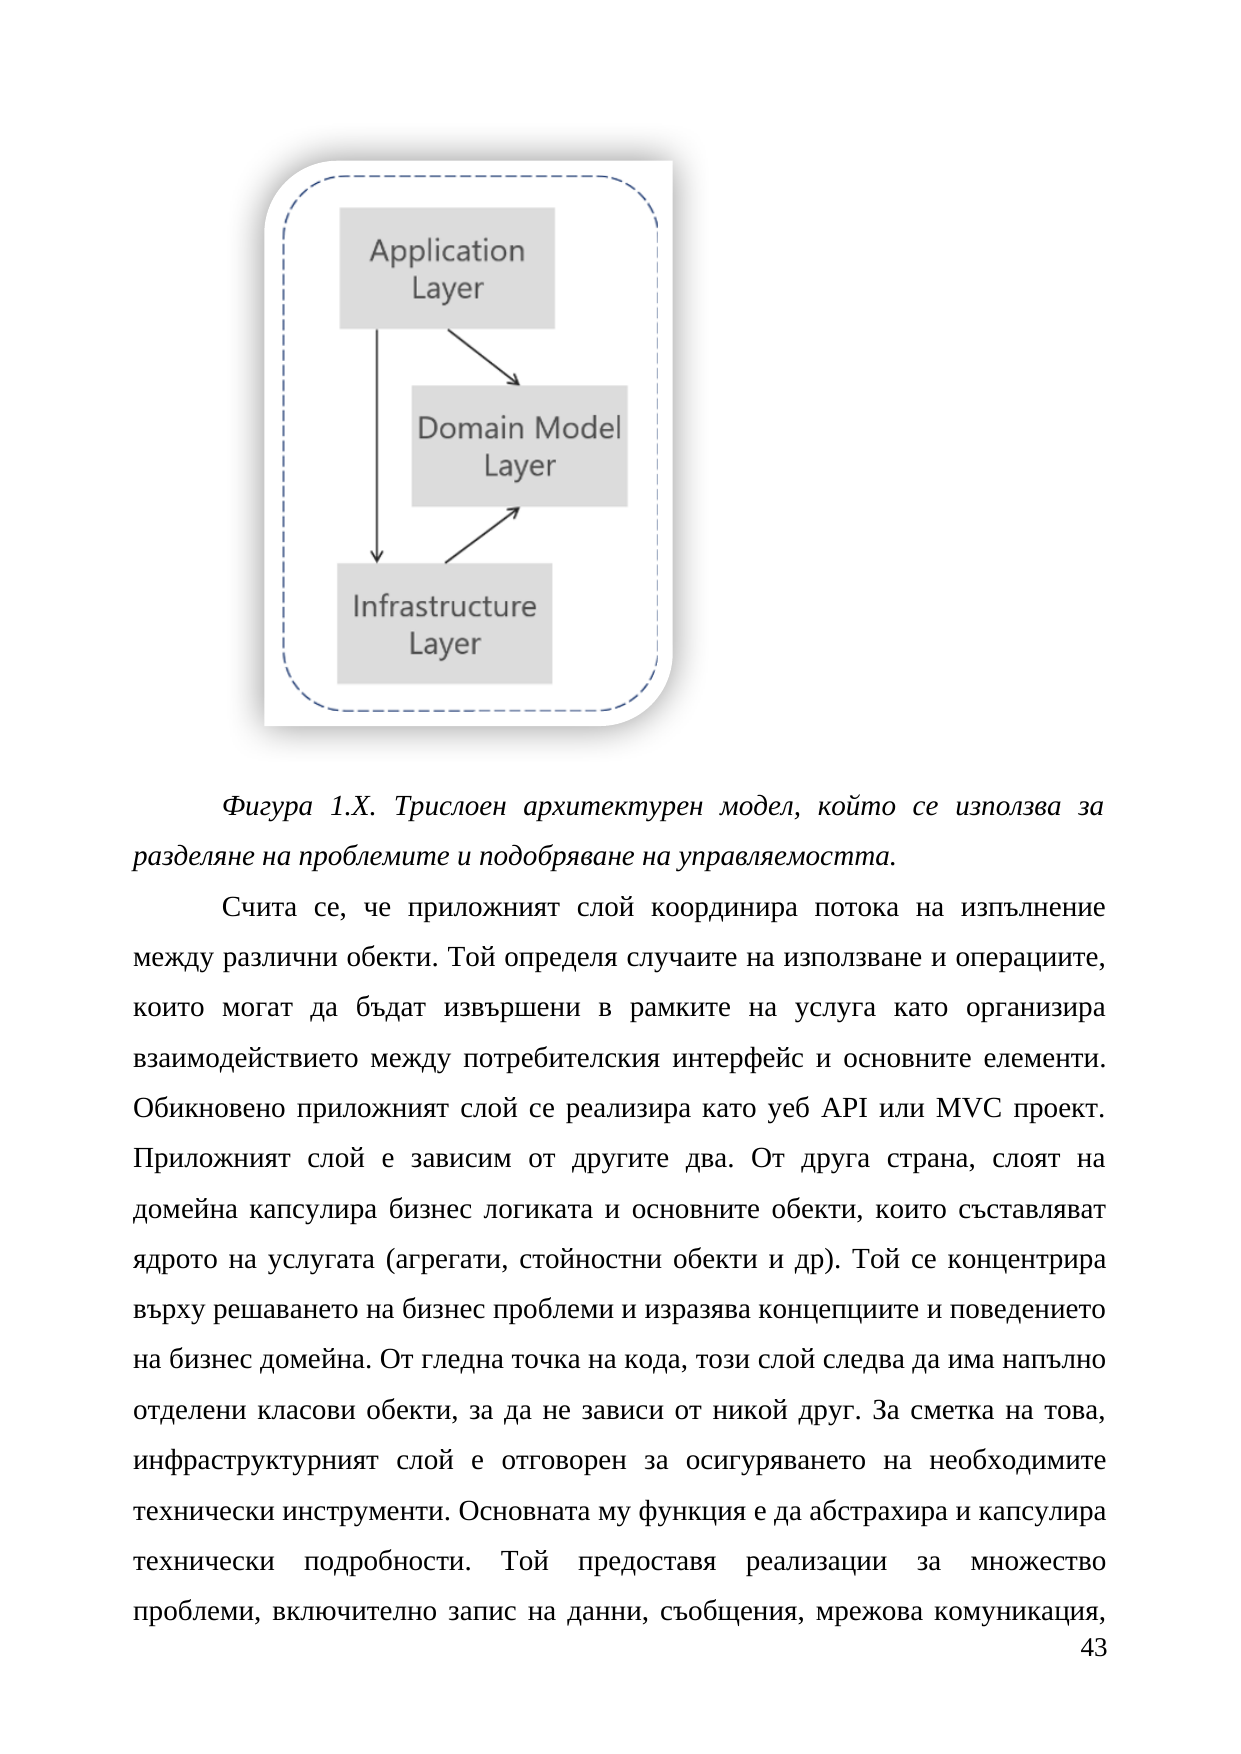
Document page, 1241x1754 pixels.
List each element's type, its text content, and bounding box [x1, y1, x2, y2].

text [133, 889, 1107, 1627]
picture [279, 176, 658, 711]
text Фигура 1.Х. Трислоен архитектурен модел, който се използва за разделяне на проблемите и подобряване на управляемостта. [133, 788, 1107, 872]
